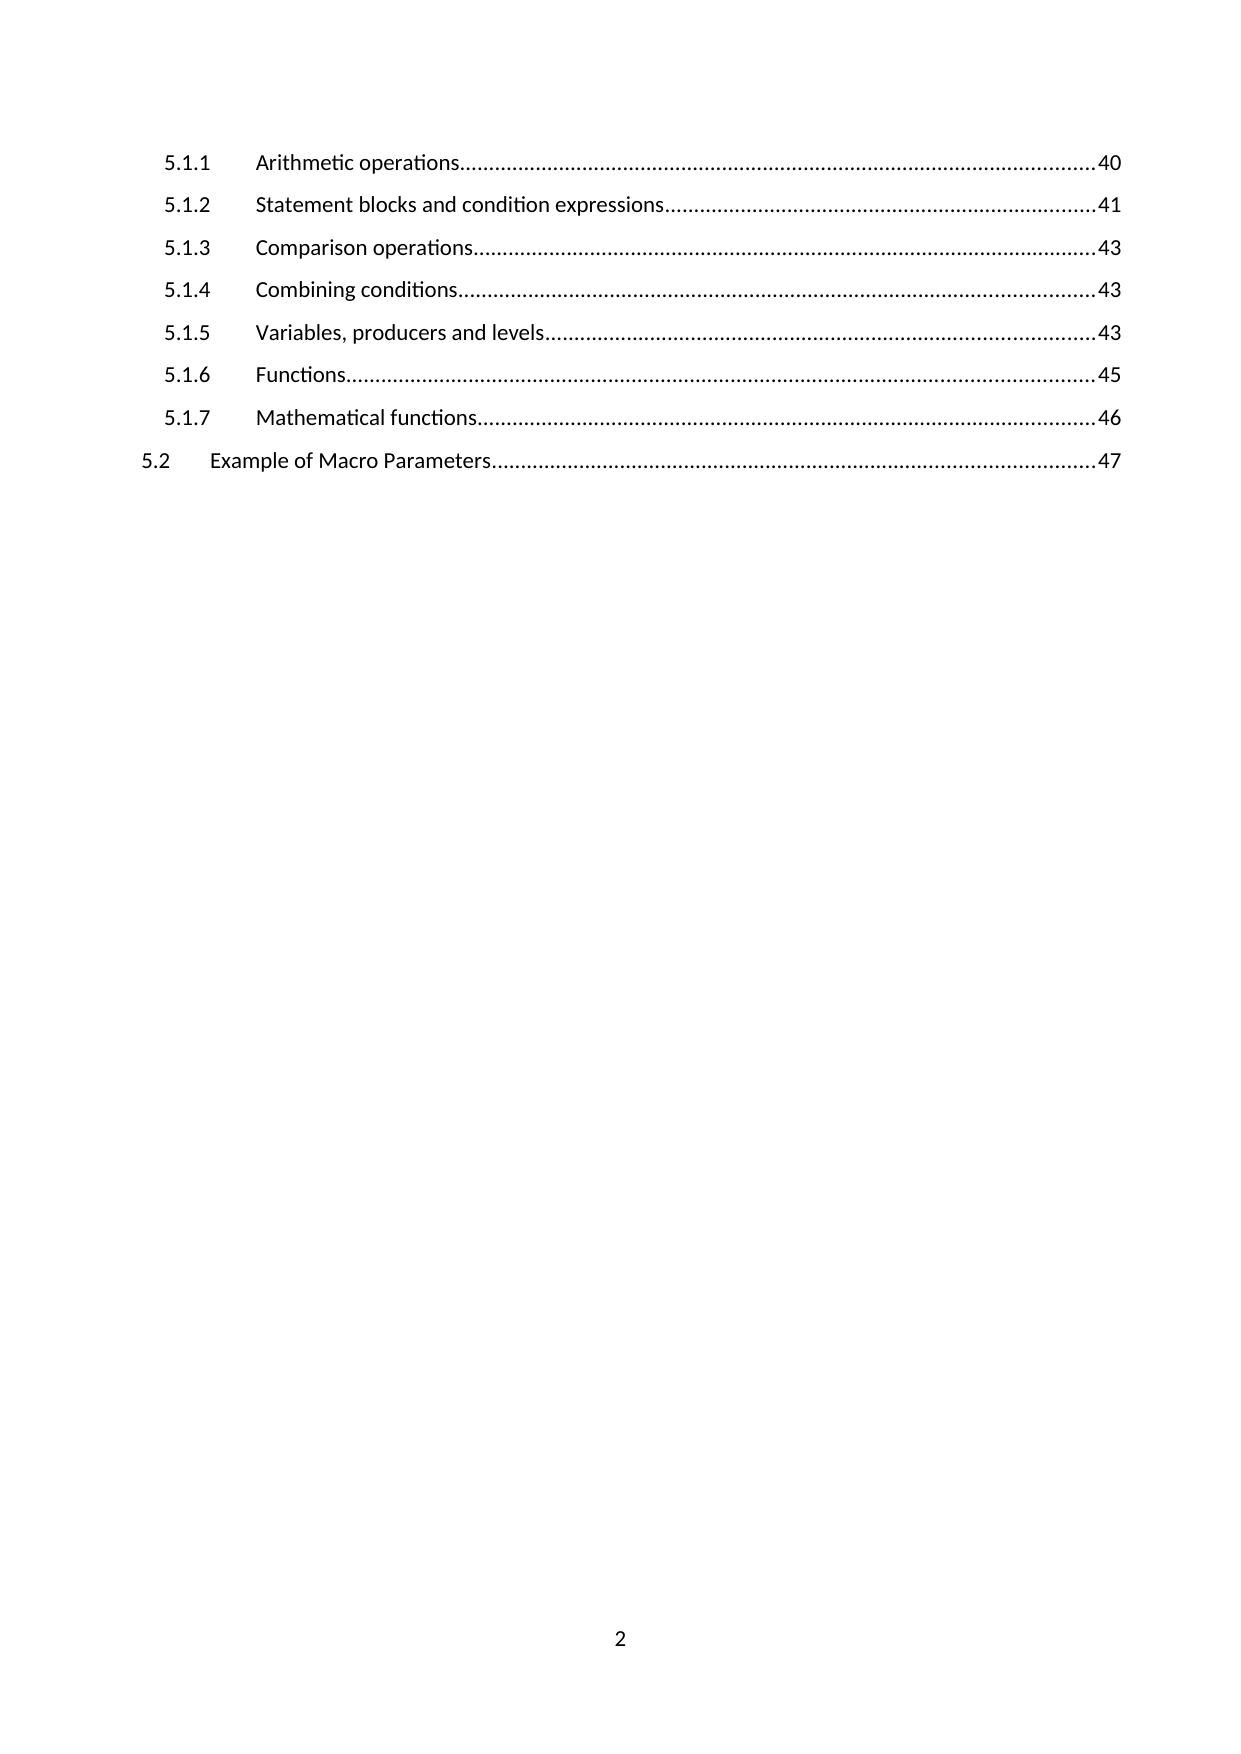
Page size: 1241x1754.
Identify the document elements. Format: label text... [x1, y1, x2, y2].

text 5.1.2 Statement blocks and condition expressions 41 [164, 190, 1122, 218]
text 5.2 Example of Macro Parameters 47 [141, 446, 1122, 474]
text 5.1.3 Comparison operations 43 [164, 233, 1122, 261]
text 5.1.5 Variables, producers and levels 43 [164, 318, 1122, 346]
text 5.1.6 Functions 45 [164, 361, 1122, 389]
text 5.1.7 Mathematical functions 46 [164, 403, 1122, 431]
text 5.1.4 Combining conditions 43 [164, 275, 1122, 303]
text 5.1.1 Arithmetic operations 40 [164, 148, 1122, 176]
